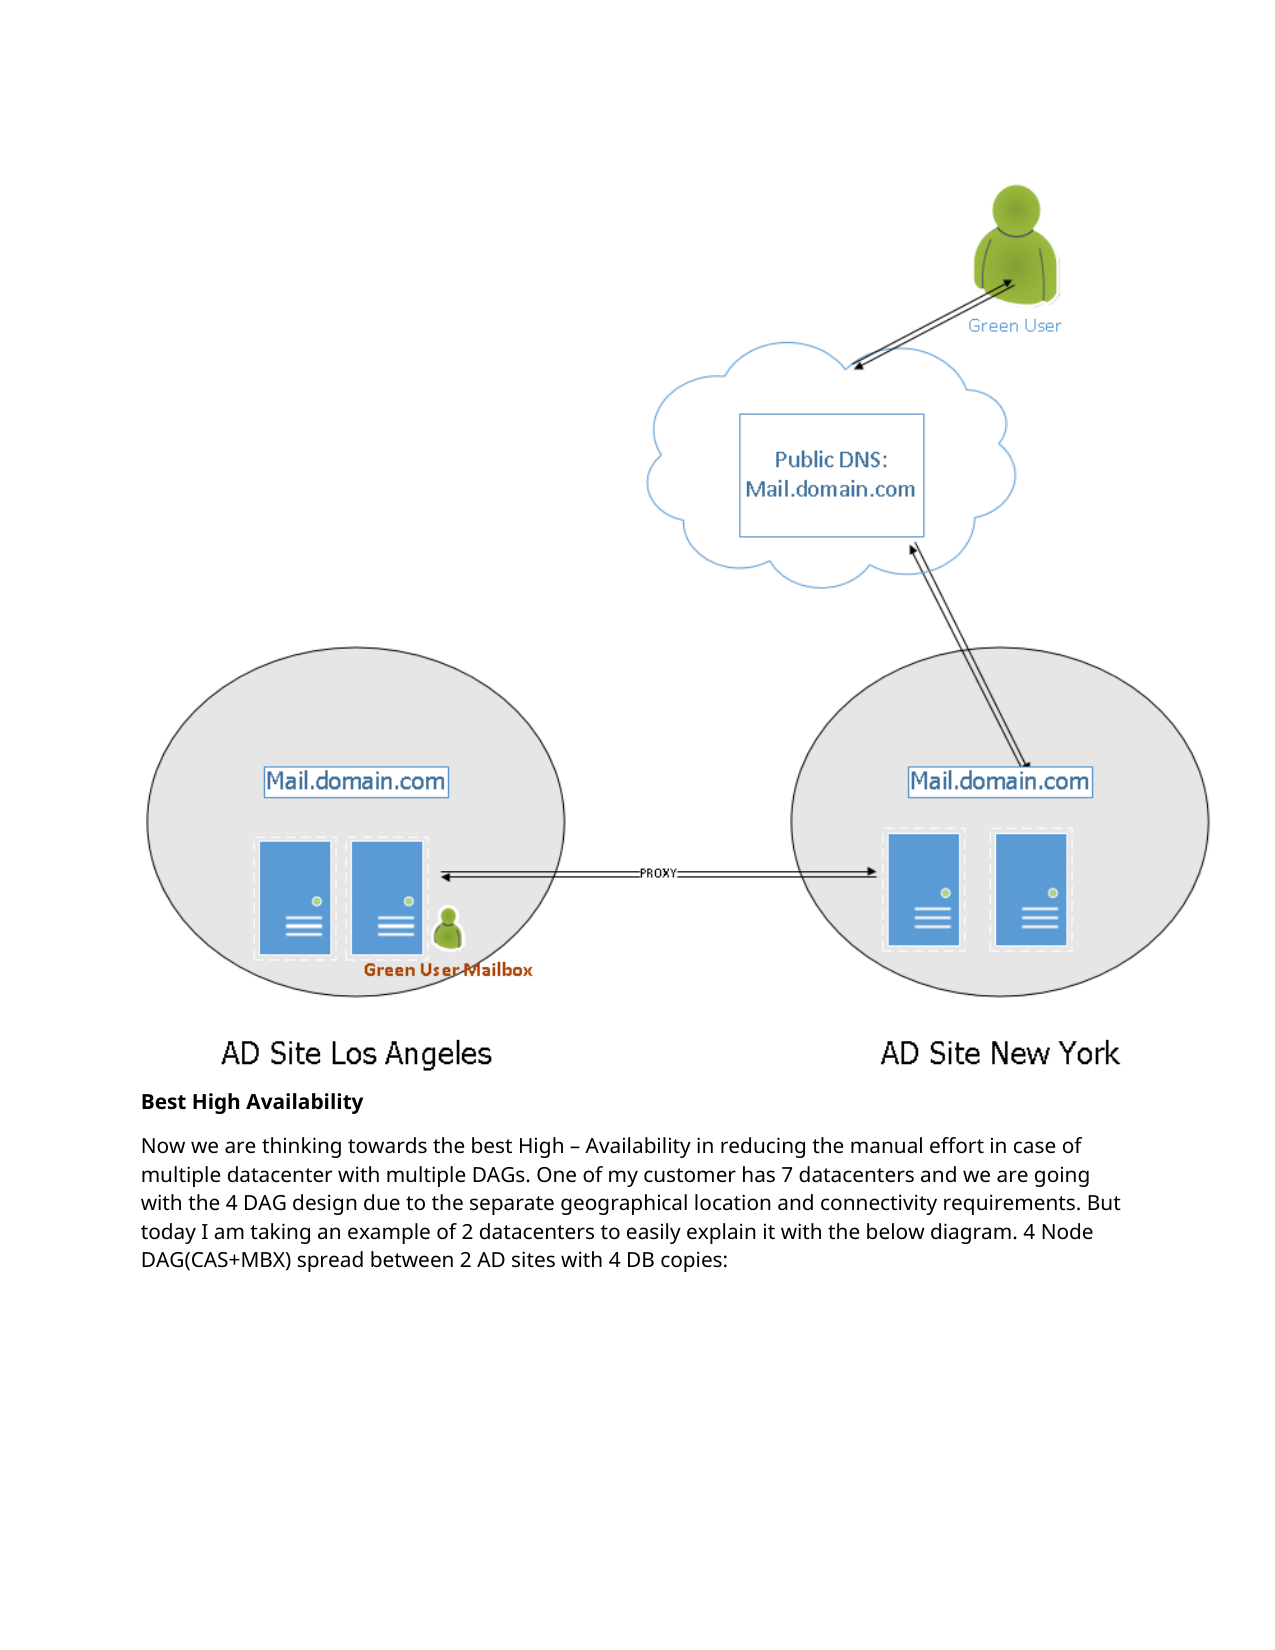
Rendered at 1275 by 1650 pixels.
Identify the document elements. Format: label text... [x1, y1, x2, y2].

text Now we are thinking towards the best High – Availability in reducing the manual effort in case of multiple datacenter with multiple DAGs. One of my customer has 7 datacenters and we are going with the 4 DAG design due to the separate geographical location and connectivity requirements. But today I am taking an example of 2 datacenters to easily explain it with the below diagram. 4 Node DAG(CAS+MBX) spread between 2 AD sites with 4 DB copies: [141, 1132, 1125, 1274]
text Best High Availability [141, 1087, 1125, 1116]
picture [140, 150, 1216, 1072]
